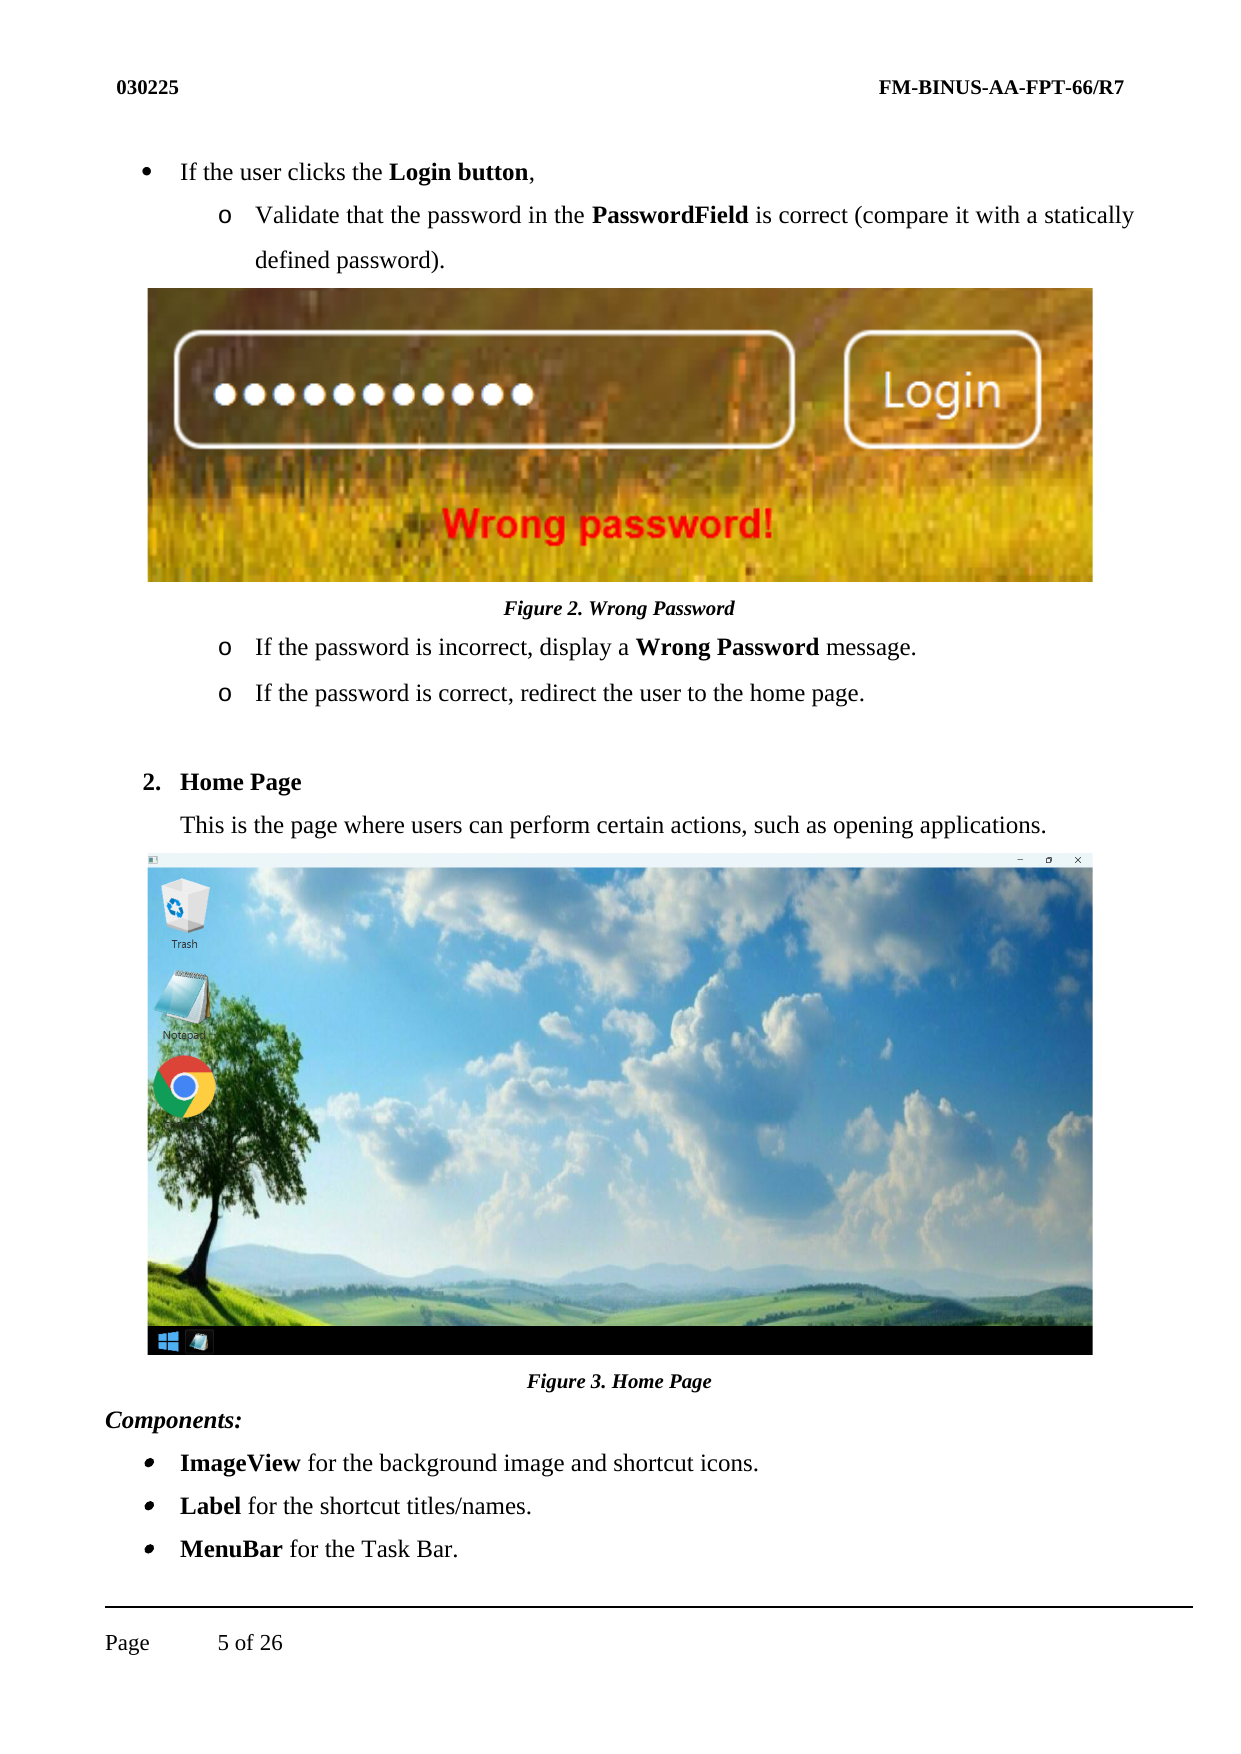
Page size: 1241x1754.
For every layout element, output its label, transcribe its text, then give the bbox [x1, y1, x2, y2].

list If the password is correct, redirect the user to the home page. [217, 678, 1135, 709]
text Figure 2. Wrong Password [105, 596, 1135, 620]
text Figure 3. Home Page [105, 1369, 1135, 1393]
list If the password is incorrect, display a Wrong Password message. [217, 632, 1135, 663]
list Validate that the password in the PasswordField is correct (compare it with a statically defined password). [217, 200, 1135, 274]
list MenuBar for the Task Bar. [142, 1534, 1135, 1563]
list If the user clicks the Login button, [142, 157, 1135, 185]
list ImageView for the background image and shortcut icons. [142, 1448, 1135, 1477]
list This is the page where users can perform certain actions, such as opening applications. [180, 811, 1135, 839]
picture [147, 288, 1093, 582]
text Components: [105, 1405, 1135, 1434]
list Label for the shortcut titles/names. [142, 1491, 1135, 1520]
list Home Page [142, 767, 1135, 796]
picture [147, 853, 1093, 1355]
